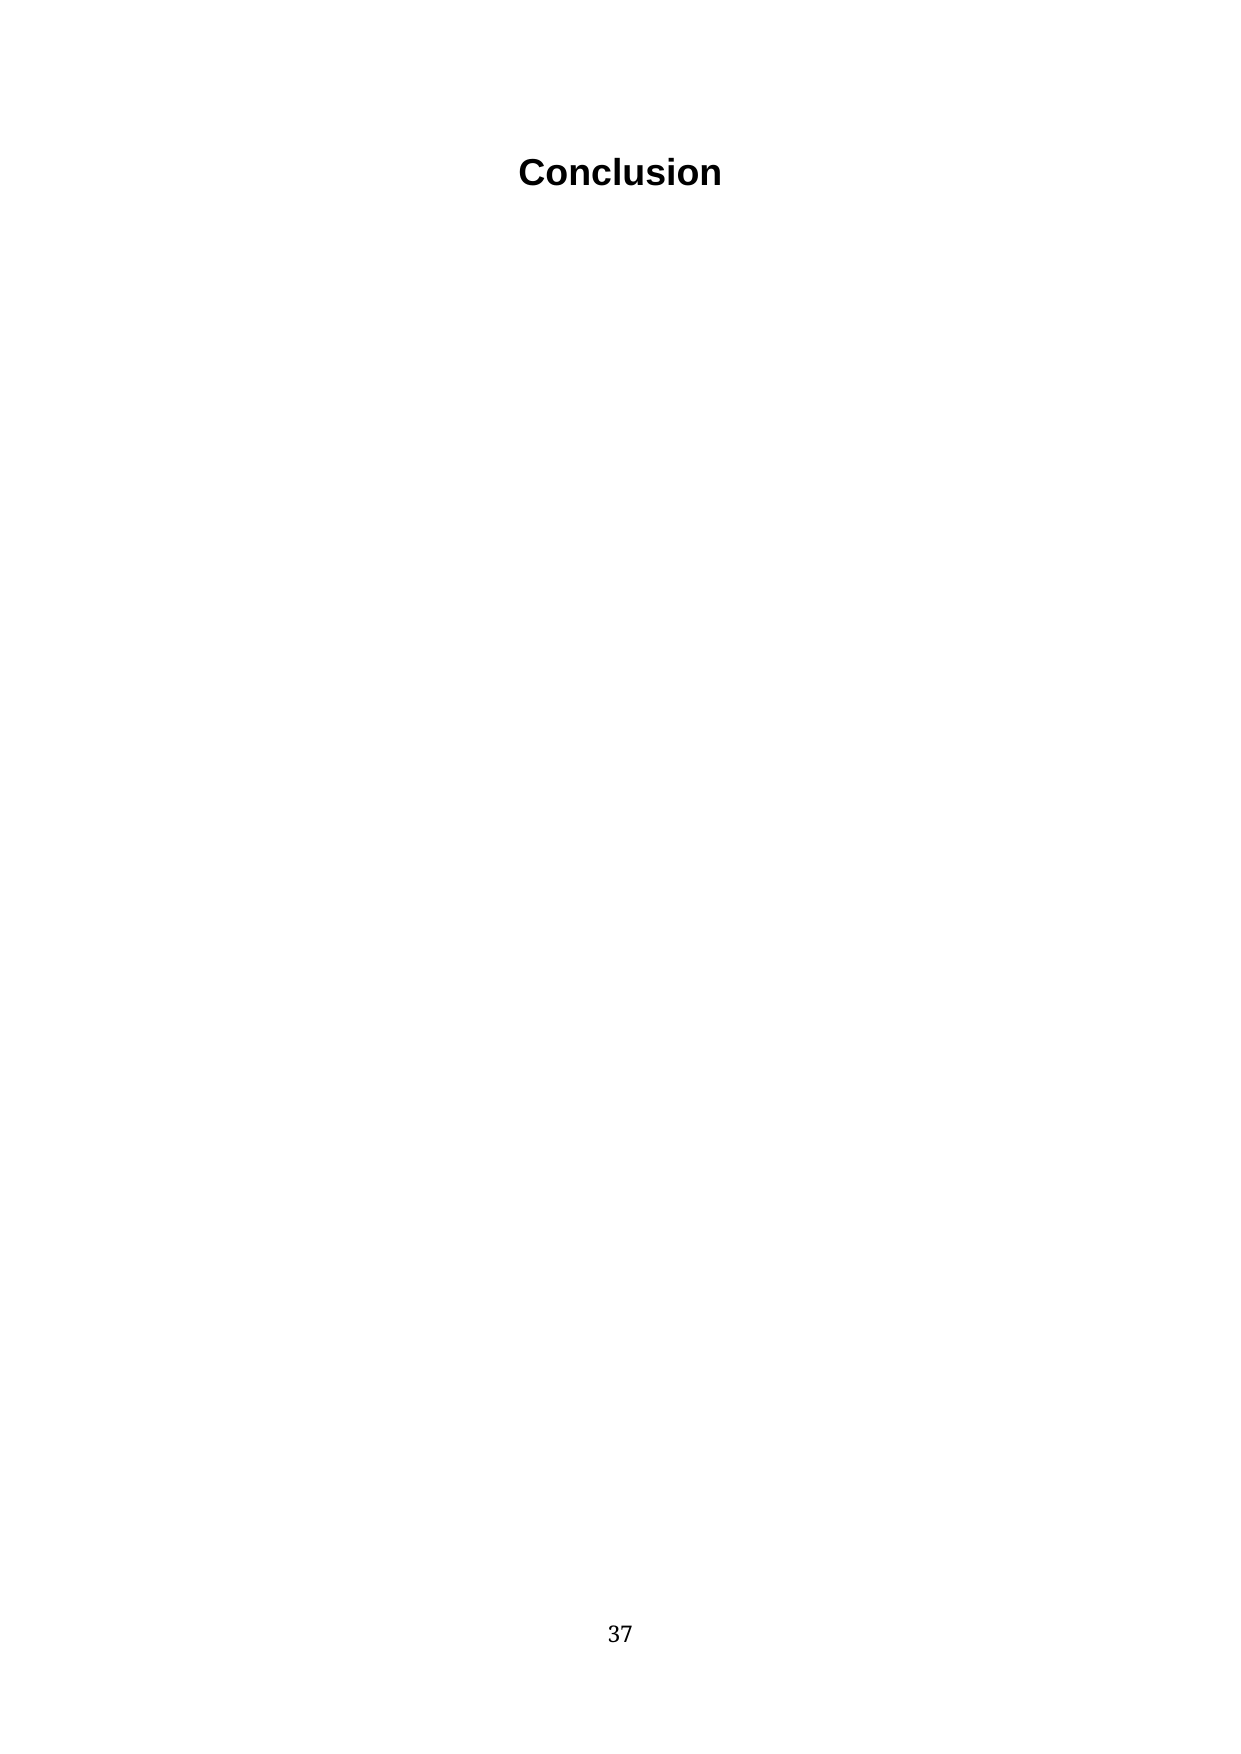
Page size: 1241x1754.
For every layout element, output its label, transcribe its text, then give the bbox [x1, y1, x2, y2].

subtitle Conclusion [150, 150, 1090, 193]
